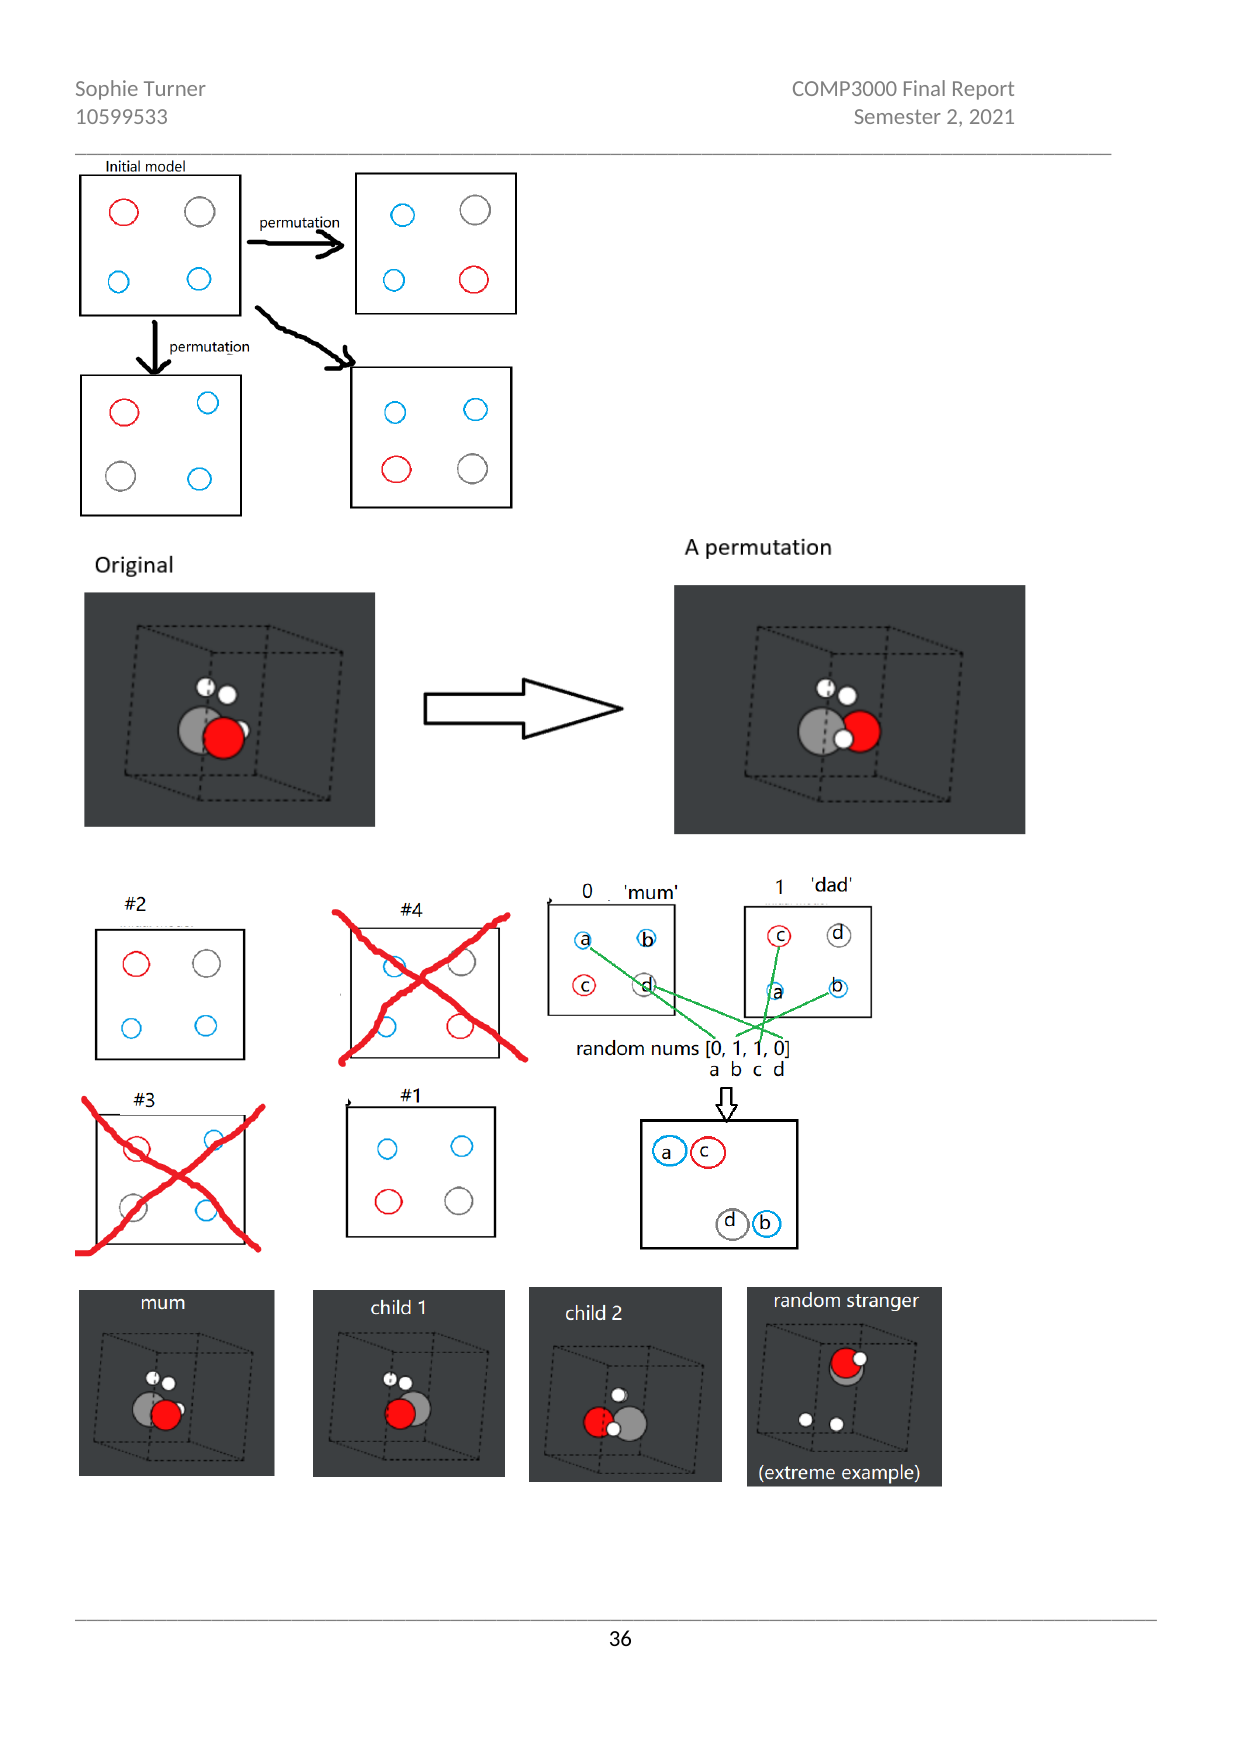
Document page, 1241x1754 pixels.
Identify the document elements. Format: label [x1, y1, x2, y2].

picture [75, 1285, 946, 1490]
picture [539, 871, 885, 1263]
picture [75, 877, 535, 1263]
picture [75, 157, 535, 536]
picture [75, 537, 1041, 853]
